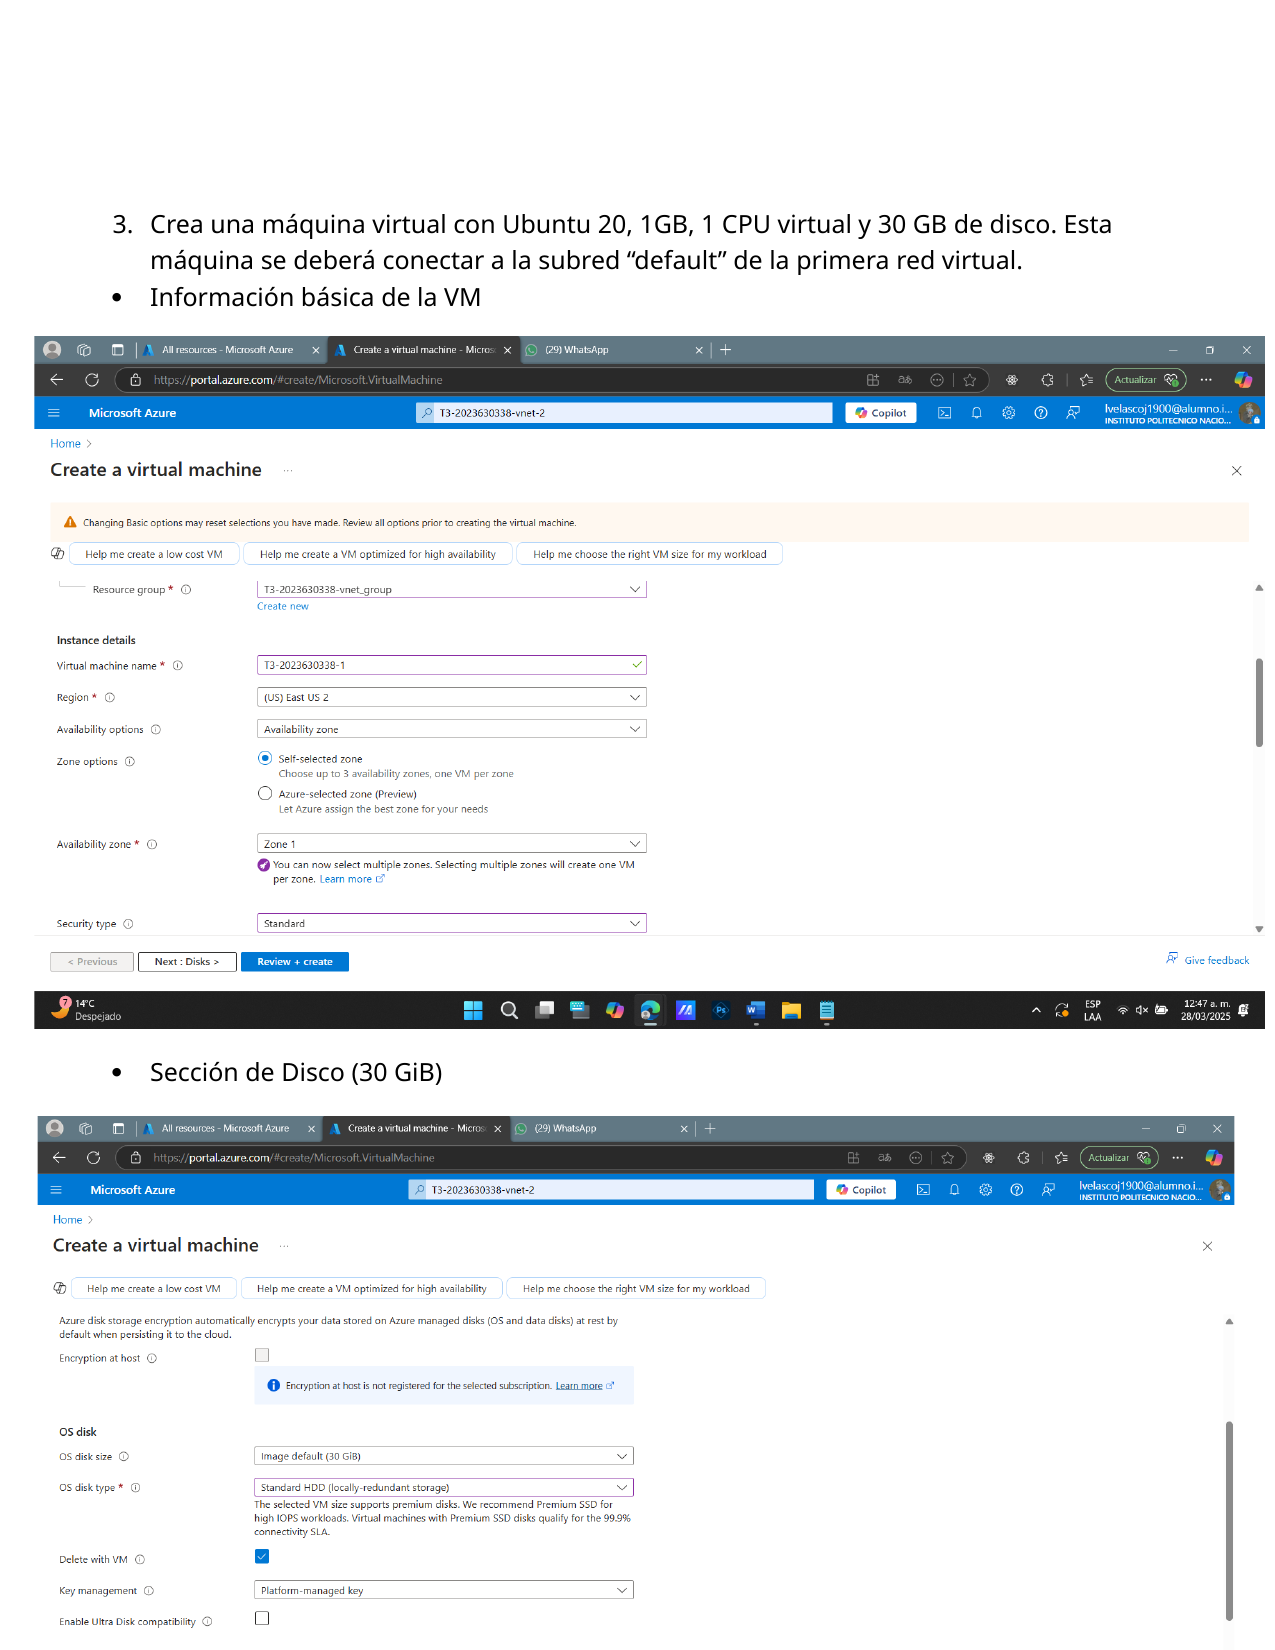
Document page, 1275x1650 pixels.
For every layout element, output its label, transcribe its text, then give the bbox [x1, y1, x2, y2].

list Información básica de la VM [112, 280, 1200, 314]
list Crea una máquina virtual con Ubuntu 20, 1GB, 1 CPU virtual y 30 GB de disco. Esta máquina se deberá conectar a la subred “default” de la primera red virtual. [112, 206, 1200, 277]
list Sección de Disco (30 GiB) [112, 1055, 1200, 1089]
picture [34, 336, 1265, 1029]
picture [37, 1116, 1235, 1650]
